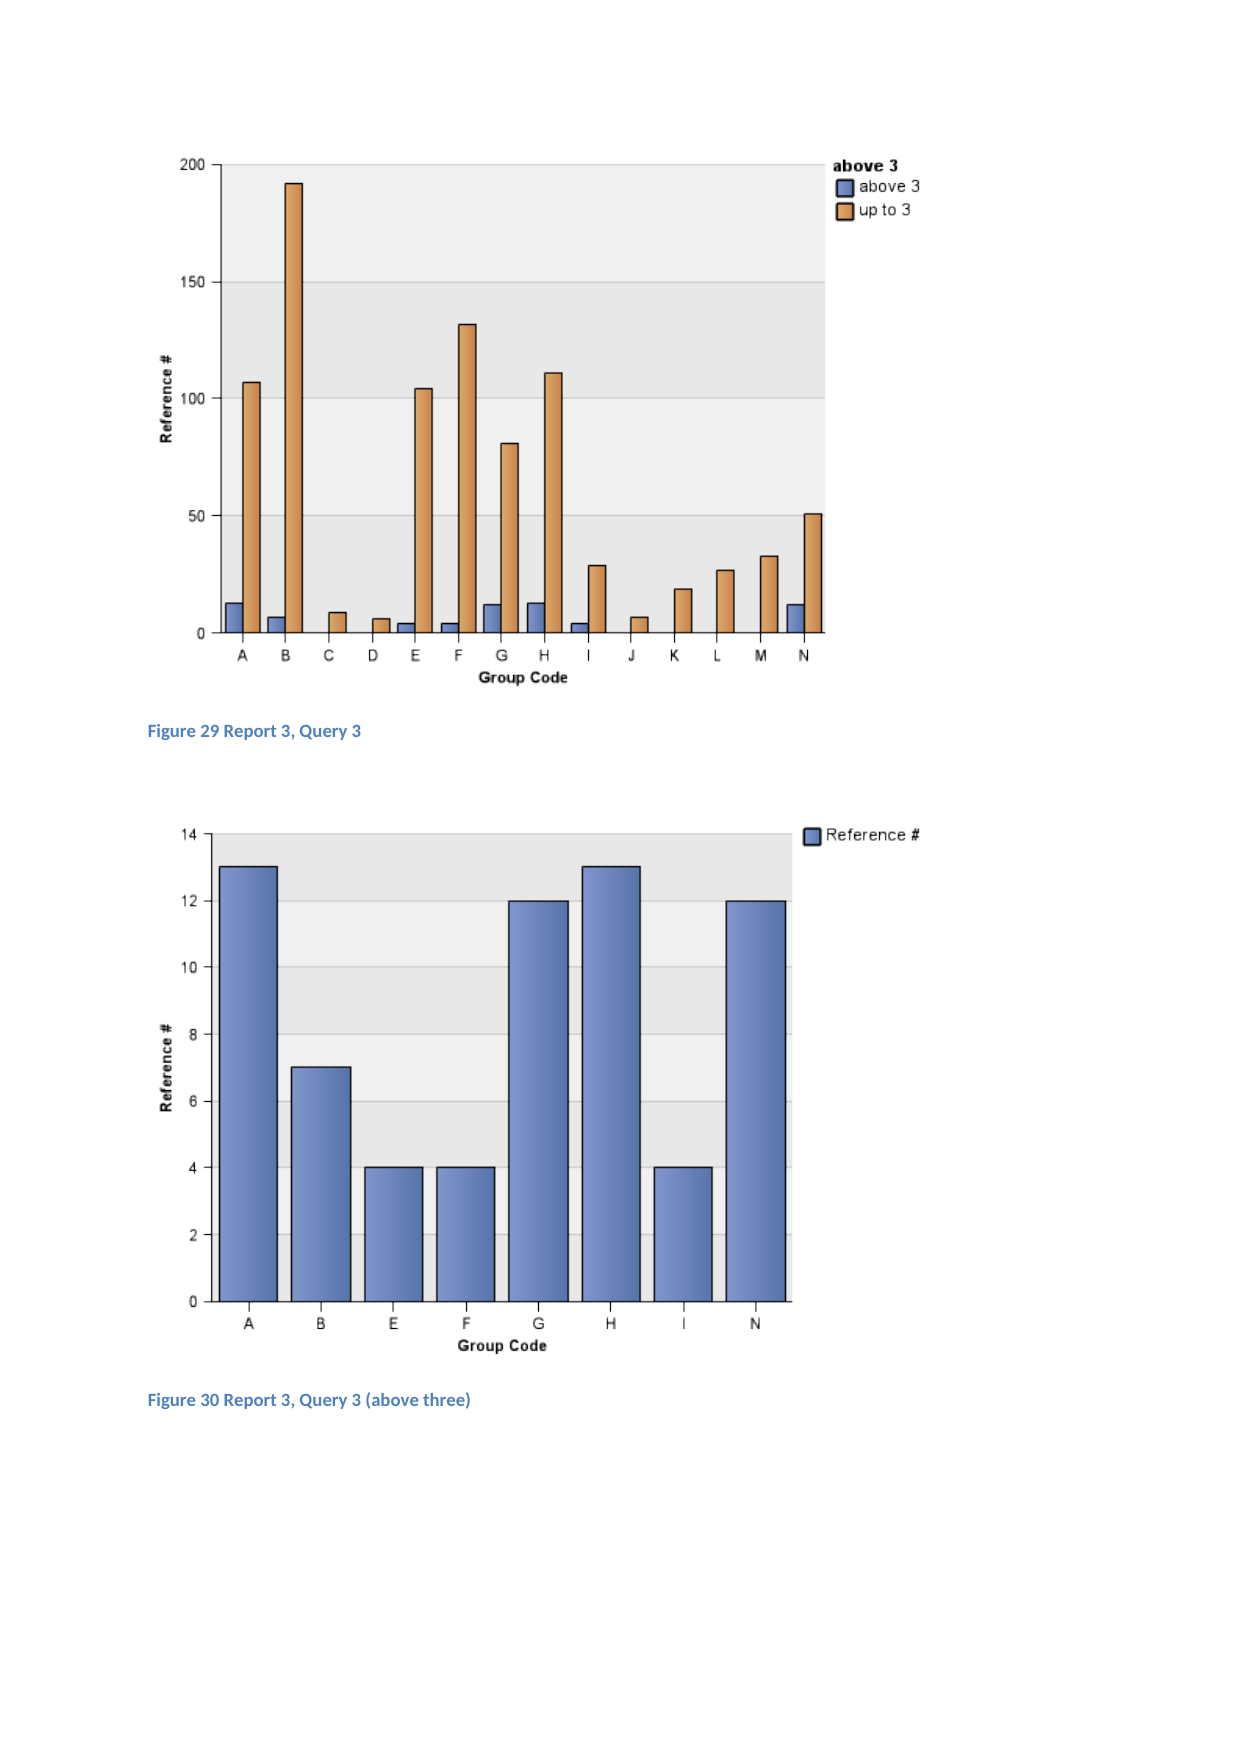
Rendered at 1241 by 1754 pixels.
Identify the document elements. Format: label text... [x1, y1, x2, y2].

picture [147, 816, 929, 1364]
picture [147, 147, 929, 695]
